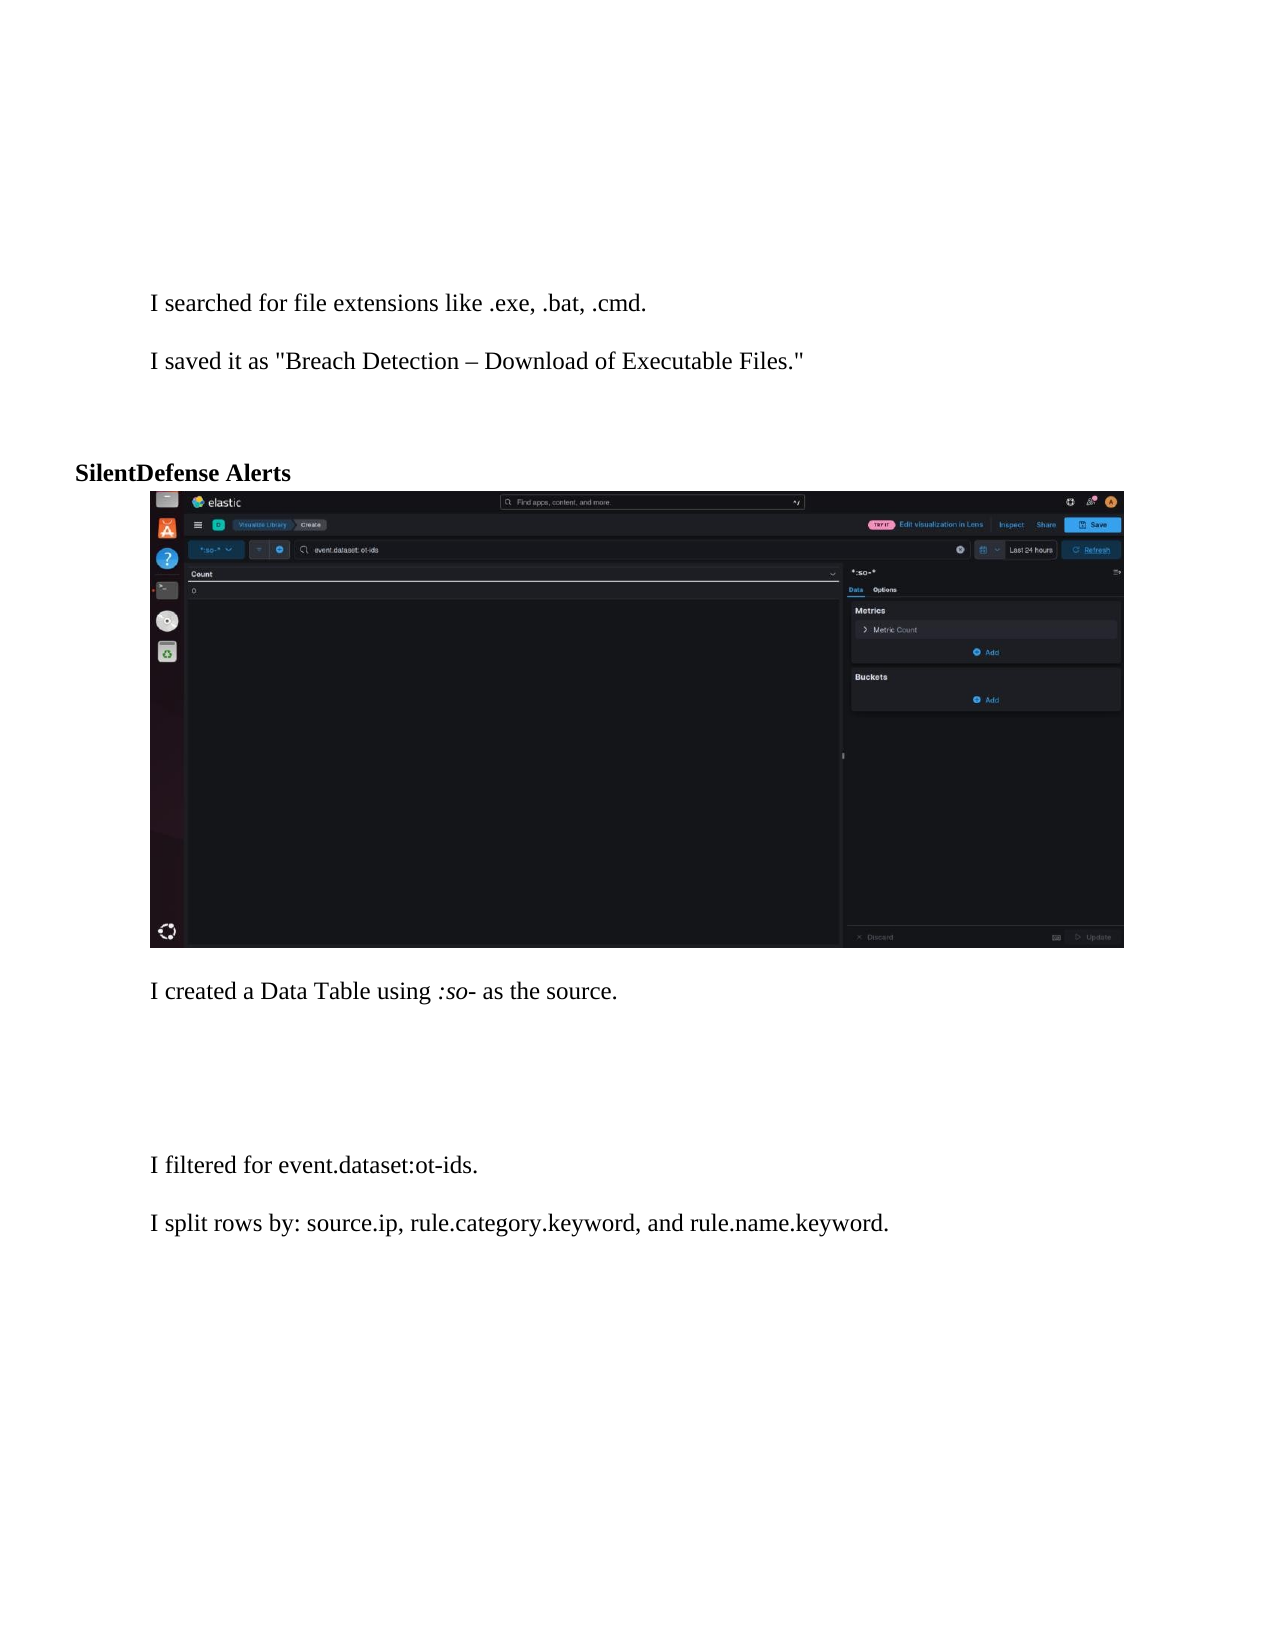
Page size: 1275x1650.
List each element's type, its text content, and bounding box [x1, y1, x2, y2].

text SilentDefense Alerts [75, 458, 1200, 487]
text I filtered for event.dataset:ot-ids. [150, 1150, 1200, 1179]
text I created a Data Table using :so- as the source. [150, 516, 1200, 1005]
picture [150, 491, 1124, 516]
text I split rows by: source.ip, rule.category.keyword, and rule.name.keyword. [150, 1208, 1200, 1237]
text I searched for file extensions like .exe, .bat, .cmd. [75, 288, 1200, 317]
text I saved it as "Breach Detection – Download of Executable Files." [150, 346, 1200, 374]
